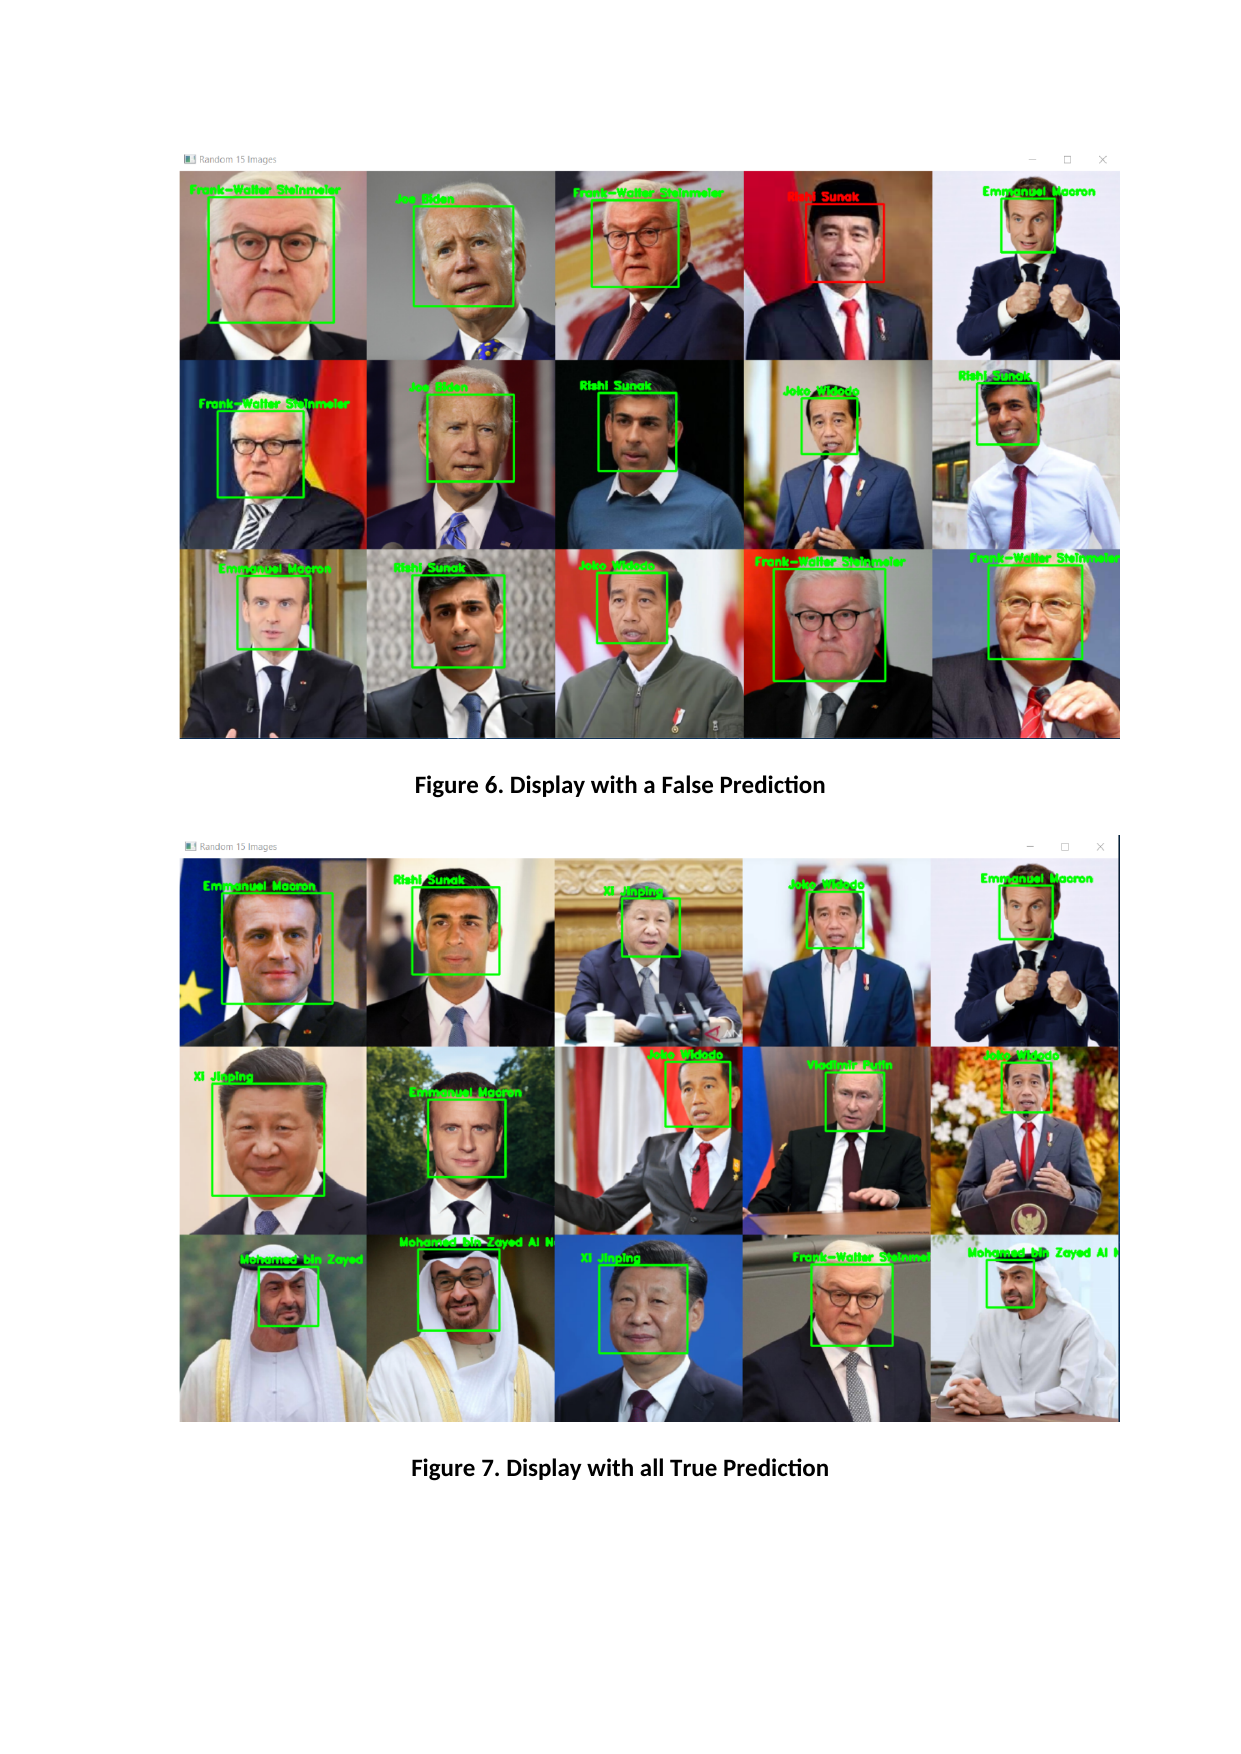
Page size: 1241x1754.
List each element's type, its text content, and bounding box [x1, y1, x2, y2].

picture [179, 835, 1120, 1422]
text Figure 6. Display with a False Prediction [150, 769, 1090, 799]
picture [179, 150, 1120, 739]
text Figure 7. Display with all True Prediction [150, 1452, 1090, 1482]
